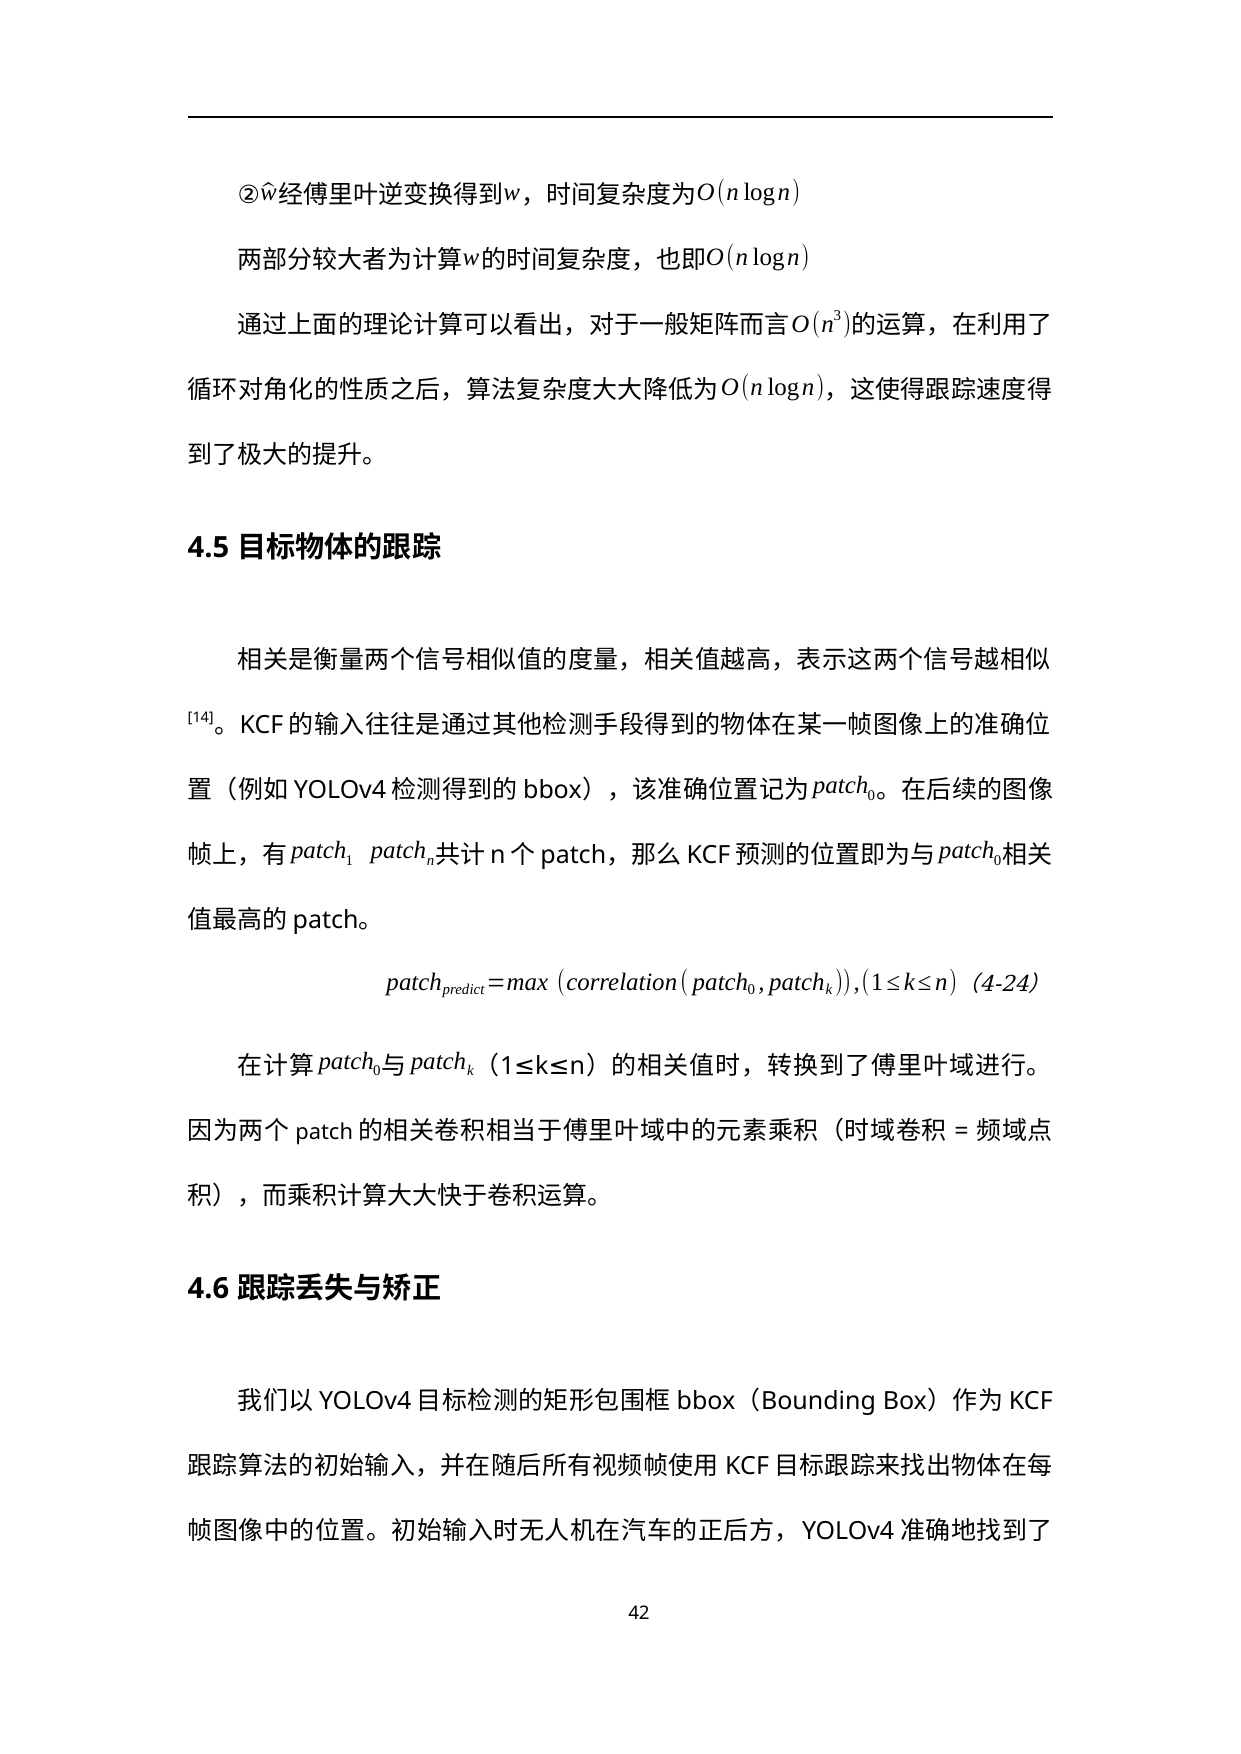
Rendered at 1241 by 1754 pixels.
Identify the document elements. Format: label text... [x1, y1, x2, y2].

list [187, 1366, 1053, 1561]
list 在计算与（1≤k≤n）的相关值时，转换到了傅里叶域进行。因为两个patch的相关卷积相当于傅里叶域中的元素乘积（时域卷积 = 频域点积），而乘积计算大大快于卷积运算。 [187, 1031, 1053, 1226]
text （4-24） [187, 950, 1053, 1015]
subtitle 4.6 跟踪丢失与矫正 [187, 1253, 1053, 1318]
subtitle 4.5 目标物体的跟踪 [187, 512, 1053, 577]
list 相关是衡量两个信号相似值的度量，相关值越高，表示这两个信号越相似[14]。KCF的输入往往是通过其他检测手段得到的物体在某一帧图像上的准确位置（例如YOLOv4检测得到的bbox），该准确位置记为。在后续的图像帧上，有共计n个patch，那么KCF预测的位置即为与相关值最高的patch。 [187, 625, 1053, 950]
list 通过上面的理论计算可以看出，对于一般矩阵而言的运算，在利用了循环对角化的性质之后，算法复杂度大大降低为，这使得跟踪速度得到了极大的提升。 [187, 290, 1053, 485]
list 两部分较大者为计算的时间复杂度，也即 [187, 225, 1053, 290]
list ②经傅里叶逆变换得到，时间复杂度为 [187, 160, 1053, 225]
